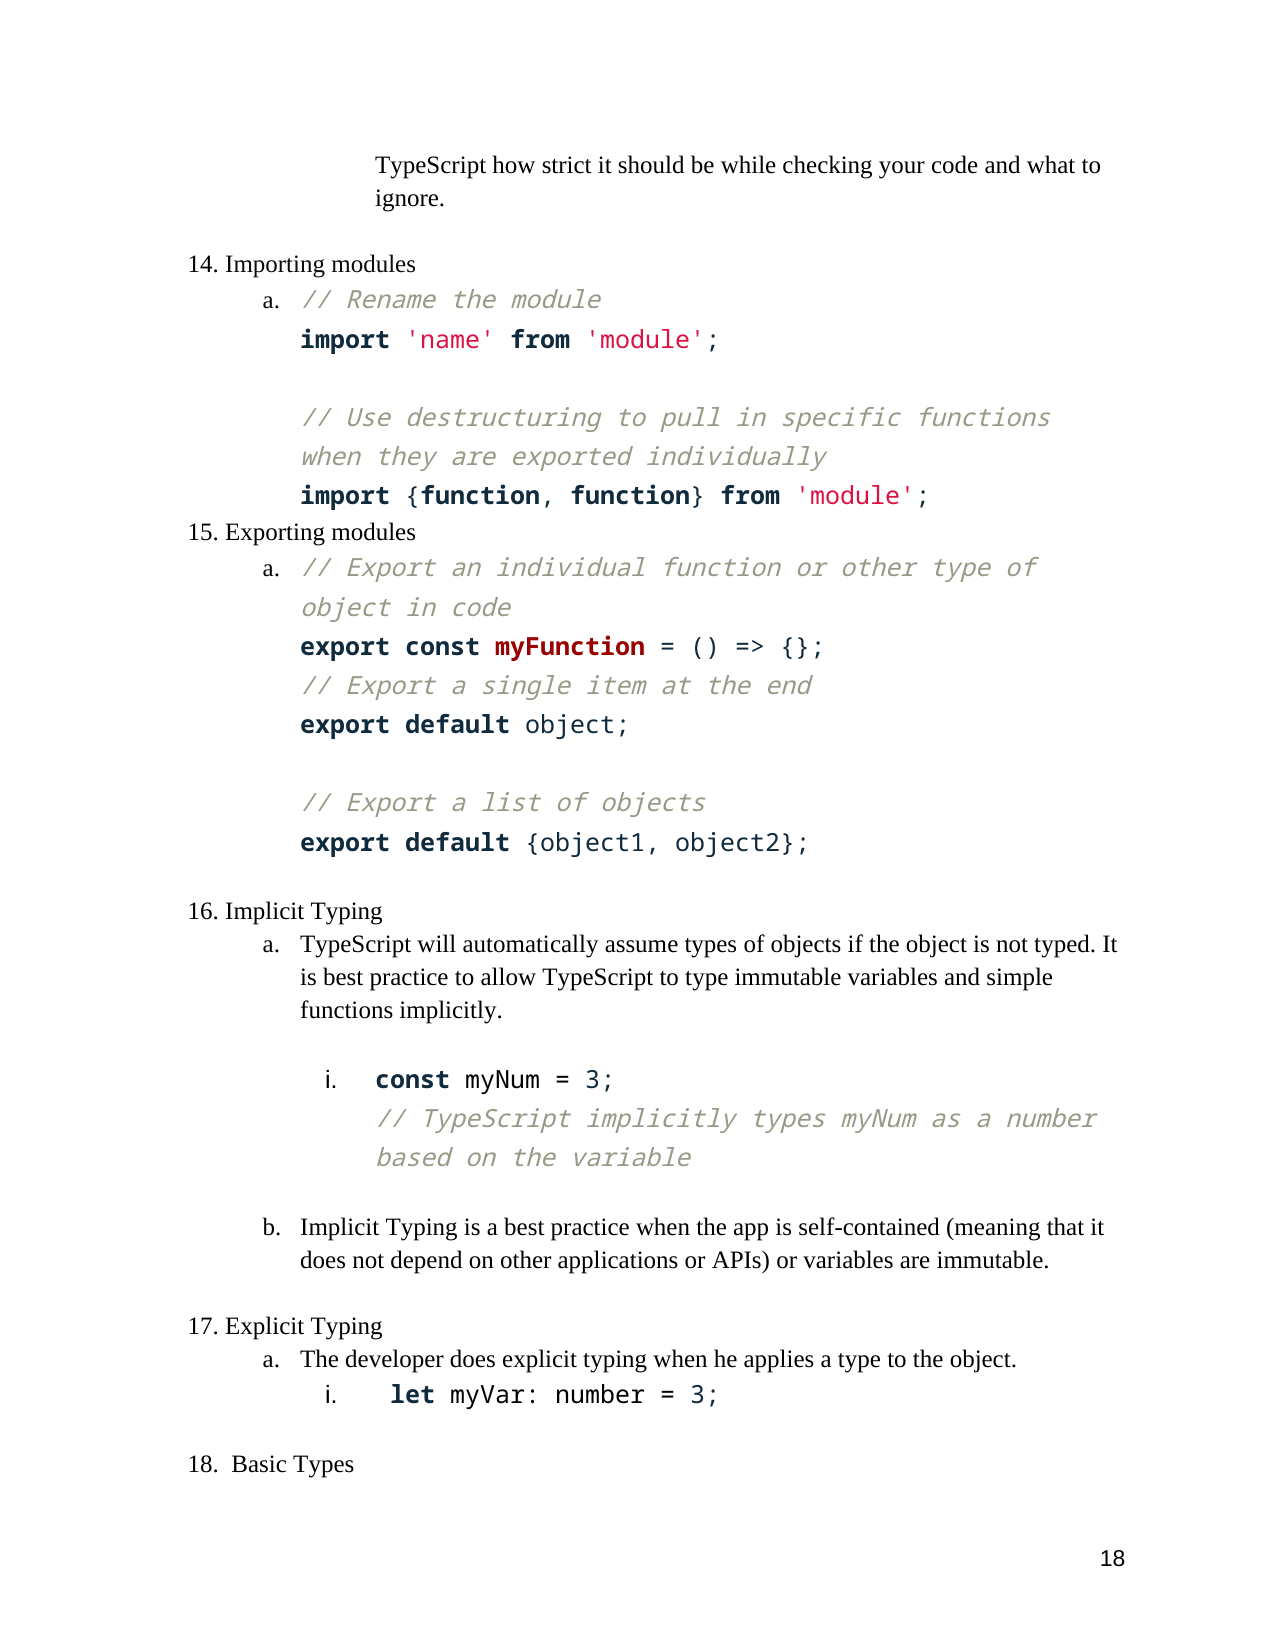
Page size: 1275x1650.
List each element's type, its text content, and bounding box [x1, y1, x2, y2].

text // Use destructuring to pull in specific functions when they are exported individually [300, 399, 1125, 473]
text // TypeScript implicitly types myNum as a number based on the variable [375, 1101, 1125, 1174]
text export default {object1, object2}; [300, 824, 1125, 858]
text import {function, function} from 'module'; [300, 478, 1125, 512]
text import 'name' from 'module'; [300, 321, 1125, 355]
list Implicit Typing [187, 896, 1125, 925]
list // Rename the module [262, 282, 1125, 316]
list Importing modules [187, 249, 1125, 278]
text export default object; [300, 707, 1125, 741]
list Basic Types [187, 1449, 1125, 1478]
list const myNum = 3; [337, 1062, 1125, 1096]
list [337, 150, 1125, 212]
list TypeScript will automatically assume types of objects if the object is not typed. It is best practice to allow TypeScript to type immutable variables and simple functions implicitly. [262, 929, 1125, 1024]
list Explicit Typing [187, 1311, 1125, 1340]
text // Export a single item at the end [300, 668, 1125, 702]
list let myVar: number = 3; [337, 1377, 1125, 1411]
list The developer does explicit typing when he applies a type to the object. [262, 1344, 1125, 1373]
list // Export an individual function or other type of object in code [262, 550, 1125, 623]
text // Export a list of objects [300, 785, 1125, 819]
text export const myFunction = () => {}; [300, 628, 1125, 662]
list Implicit Typing is a best practice when the app is self-contained (meaning that it does not depend on other applications or APIs) or variables are immutable. [262, 1212, 1125, 1274]
list Exporting modules [187, 517, 1125, 546]
